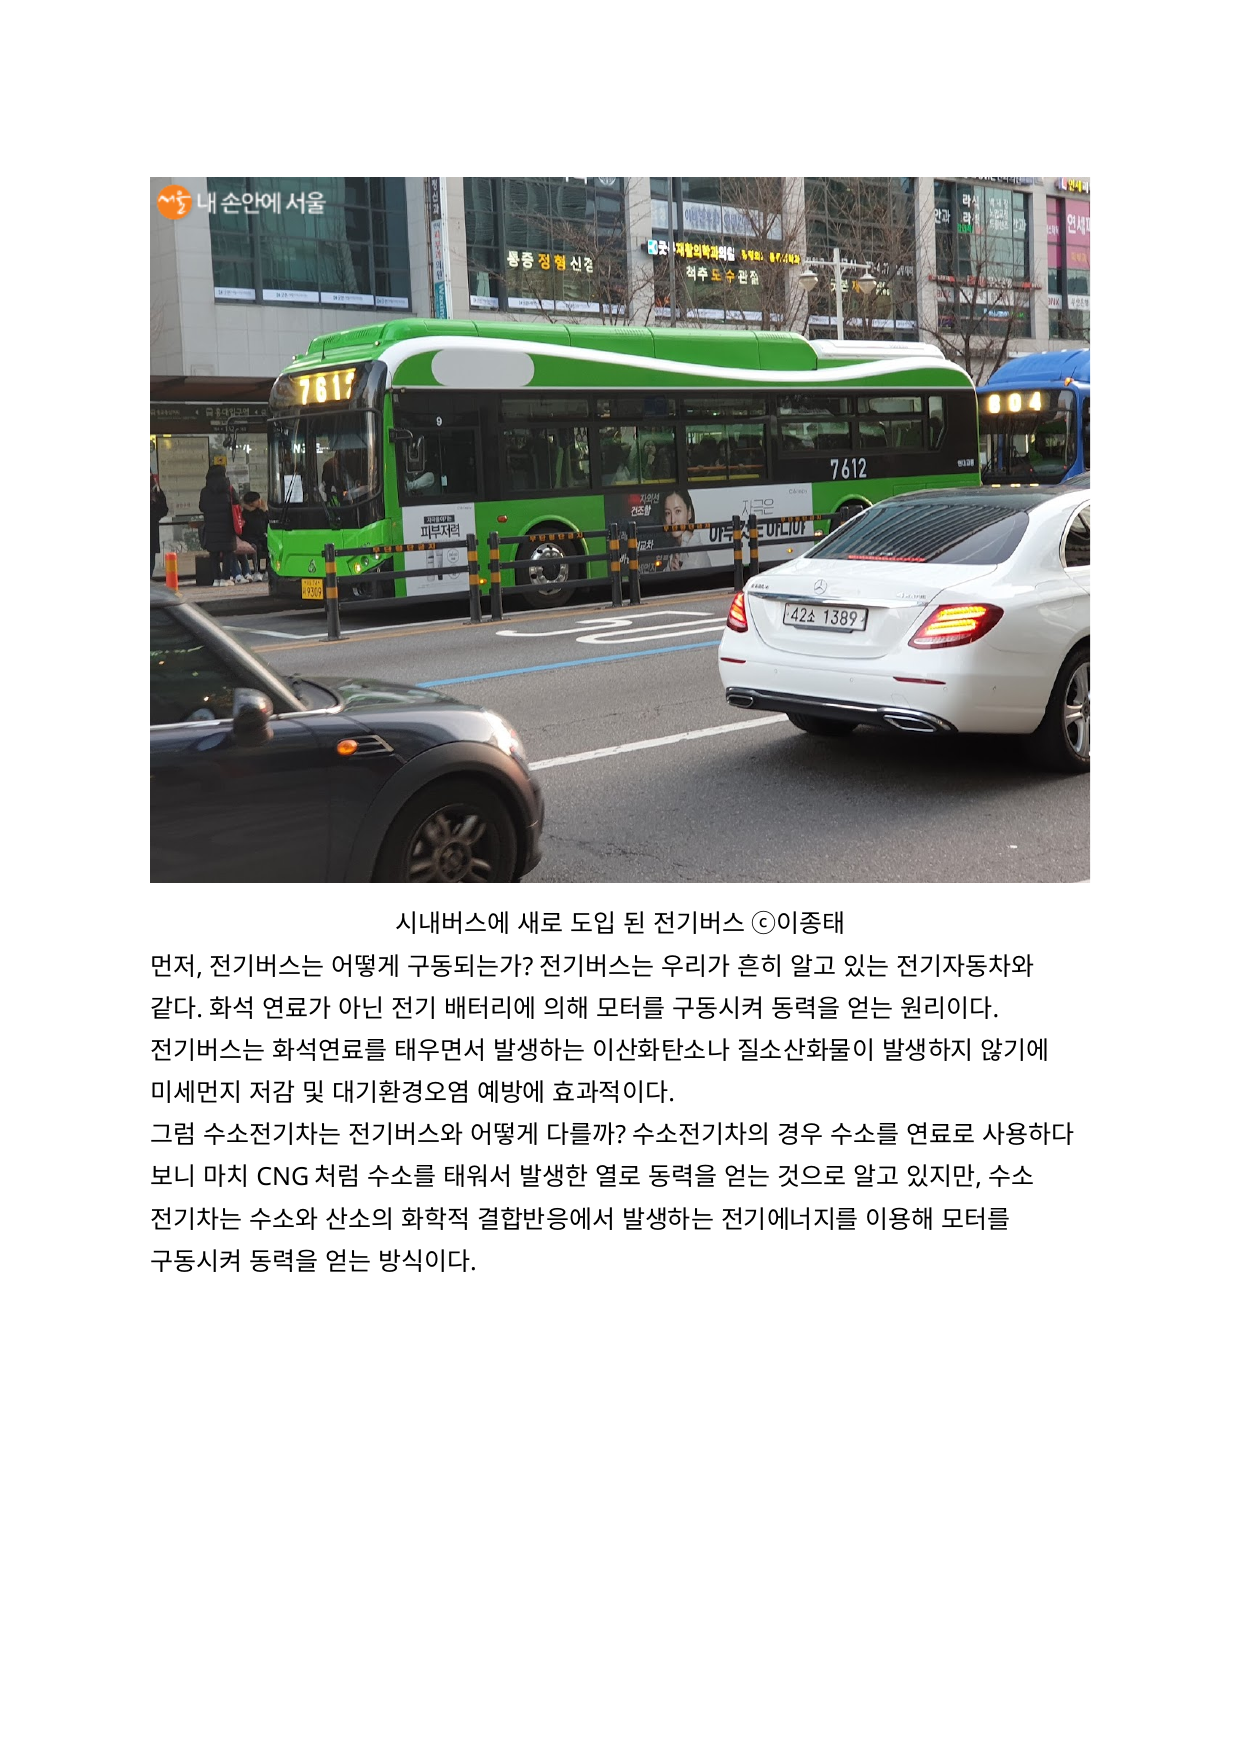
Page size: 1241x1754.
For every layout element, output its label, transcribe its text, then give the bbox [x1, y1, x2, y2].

text 먼저, 전기버스는 어떻게 구동되는가? 전기버스는 우리가 흔히 알고 있는 전기자동차와 같다. 화석 연료가 아닌 전기 배터리에 의해 모터를 구동시켜 동력을 얻는 원리이다. 전기버스는 화석연료를 태우면서 발생하는 이산화탄소나 질소산화물이 발생하지 않기에 미세먼지 저감 및 대기환경오염 예방에 효과적이다. [150, 940, 1090, 1109]
text 그럼 수소전기차는 전기버스와 어떻게 다를까? 수소전기차의 경우 수소를 연료로 사용하다 보니 마치 CNG처럼 수소를 태워서 발생한 열로 동력을 얻는 것으로 알고 있지만, 수소 전기차는 수소와 산소의 화학적 결합반응에서 발생하는 전기에너지를 이용해 모터를 구동시켜 동력을 얻는 방식이다. [150, 1109, 1090, 1277]
picture [150, 177, 1091, 883]
text 시내버스에 새로 도입 된 전기버스 ⓒ이종태 [150, 898, 1090, 940]
